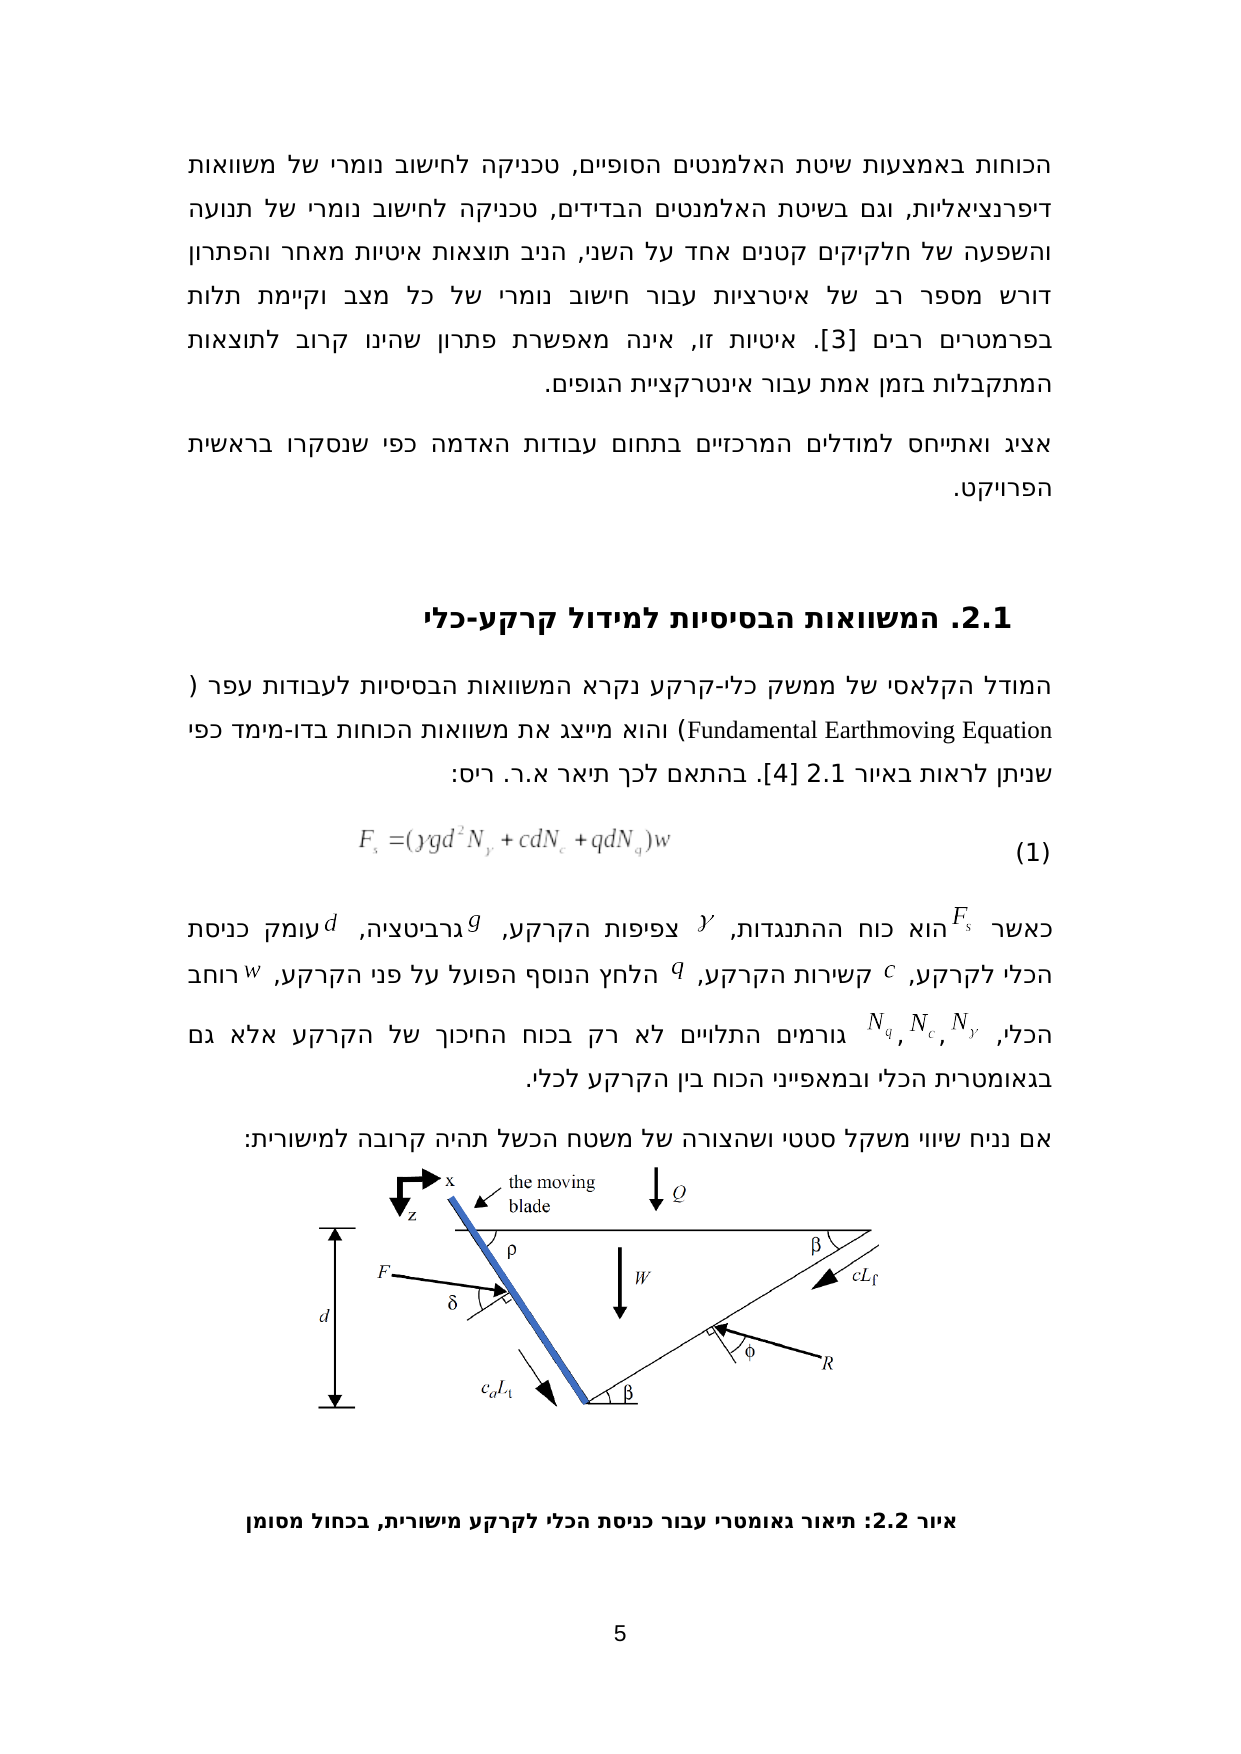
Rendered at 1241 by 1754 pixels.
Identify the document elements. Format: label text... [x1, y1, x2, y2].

picture [310, 1154, 906, 1413]
text 2.1. המשוואות הבסיסיות למידול קרקע-כלי [187, 601, 1012, 635]
text אם נניח שיווי משקל סטטי ושהצורה של משטח הכשל תהיה קרובה למישורית: [187, 1125, 1053, 1154]
text כאשר הוא כוח ההתנגדות, צפיפות הקרקע, גרביטציה, עומק כניסת הכלי לקרקע, קשירות הקרקע, הלחץ הנוסף הפועל על פני הקרקע, רוחב הכלי, ,, גורמים התלויים לא רק בכוח החיכוך של הקרקע אלא גם בגאומטרית הכלי ובמאפייני הכוח בין הקרקע לכלי. [187, 898, 1053, 1093]
text המודל הקלאסי של ממשק כלי-קרקע נקרא המשוואות הבסיסיות לעבודות עפר (Fundamental Earthmoving Equation) והוא מייצג את משוואות הכוחות בדו-מימד כפי שניתן לראות באיור 2.1 [4]. בהתאם לכך תיאר א.ר. ריס: [187, 672, 1053, 788]
text אציג ואתייחס למודלים המרכזיים בתחום עבודות האדמה כפי שנסקרו בראשית הפרויקט. [187, 429, 1053, 502]
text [187, 150, 1053, 398]
